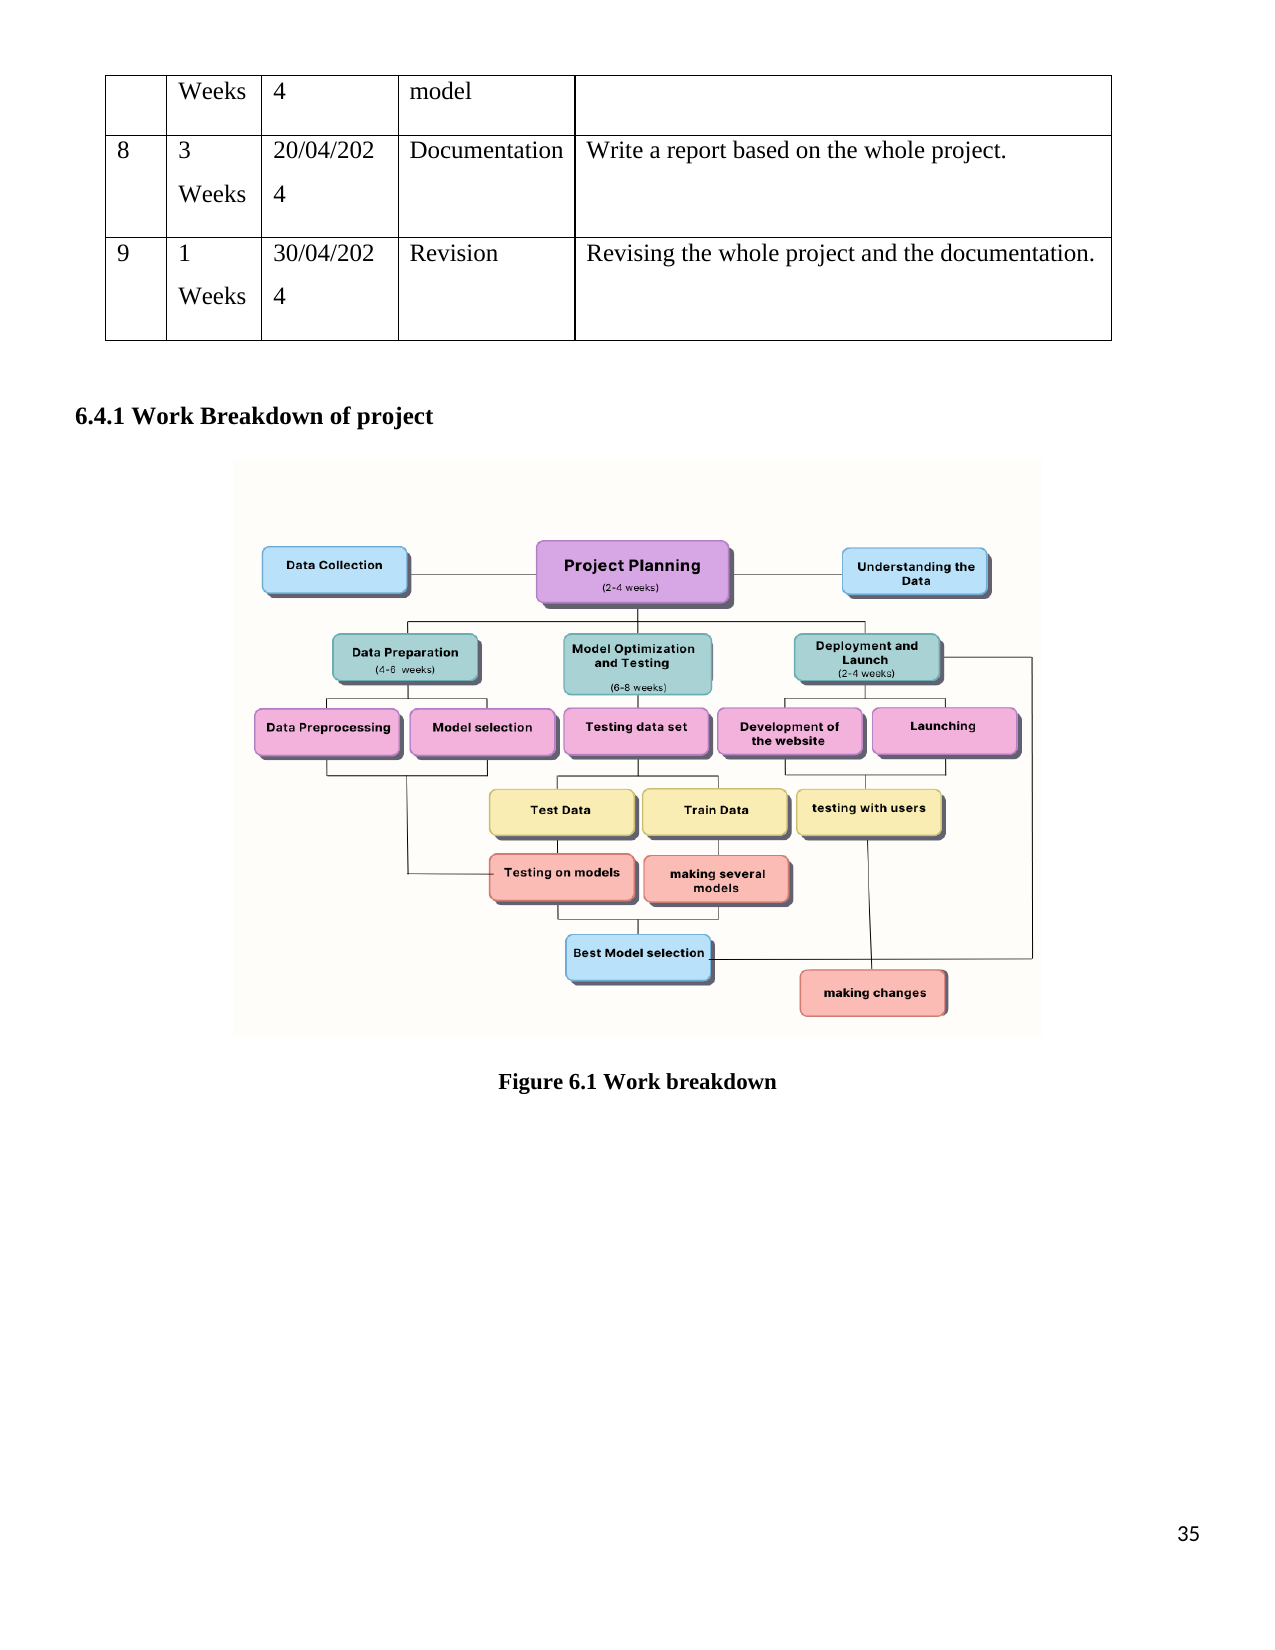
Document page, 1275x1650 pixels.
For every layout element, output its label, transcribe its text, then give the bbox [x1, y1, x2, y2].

table_cell Documentation [399, 136, 574, 237]
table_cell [576, 76, 1111, 134]
text Figure 6.1 Work breakdown [75, 1068, 1200, 1094]
table_cell 9 [106, 238, 166, 340]
table_cell Revising the whole project and the documentation. [576, 238, 1111, 340]
text 6.4.1 Work Breakdown of project [75, 401, 1200, 429]
table_cell 3 Weeks [167, 136, 261, 237]
table_cell 2 Weeks [167, 76, 261, 134]
table_cell 28/03/2024 [262, 76, 398, 134]
table_cell 30/04/2024 [262, 238, 398, 340]
table_cell Write a report based on the whole project. [576, 136, 1111, 237]
table_cell 7 [106, 76, 166, 134]
picture [233, 460, 1042, 1037]
table_cell Revision [399, 238, 574, 340]
table_cell Deploying the model [399, 76, 574, 134]
table_cell 20/04/2024 [262, 136, 398, 237]
table_cell 8 [106, 136, 166, 237]
table_cell 1 Weeks [167, 238, 261, 340]
